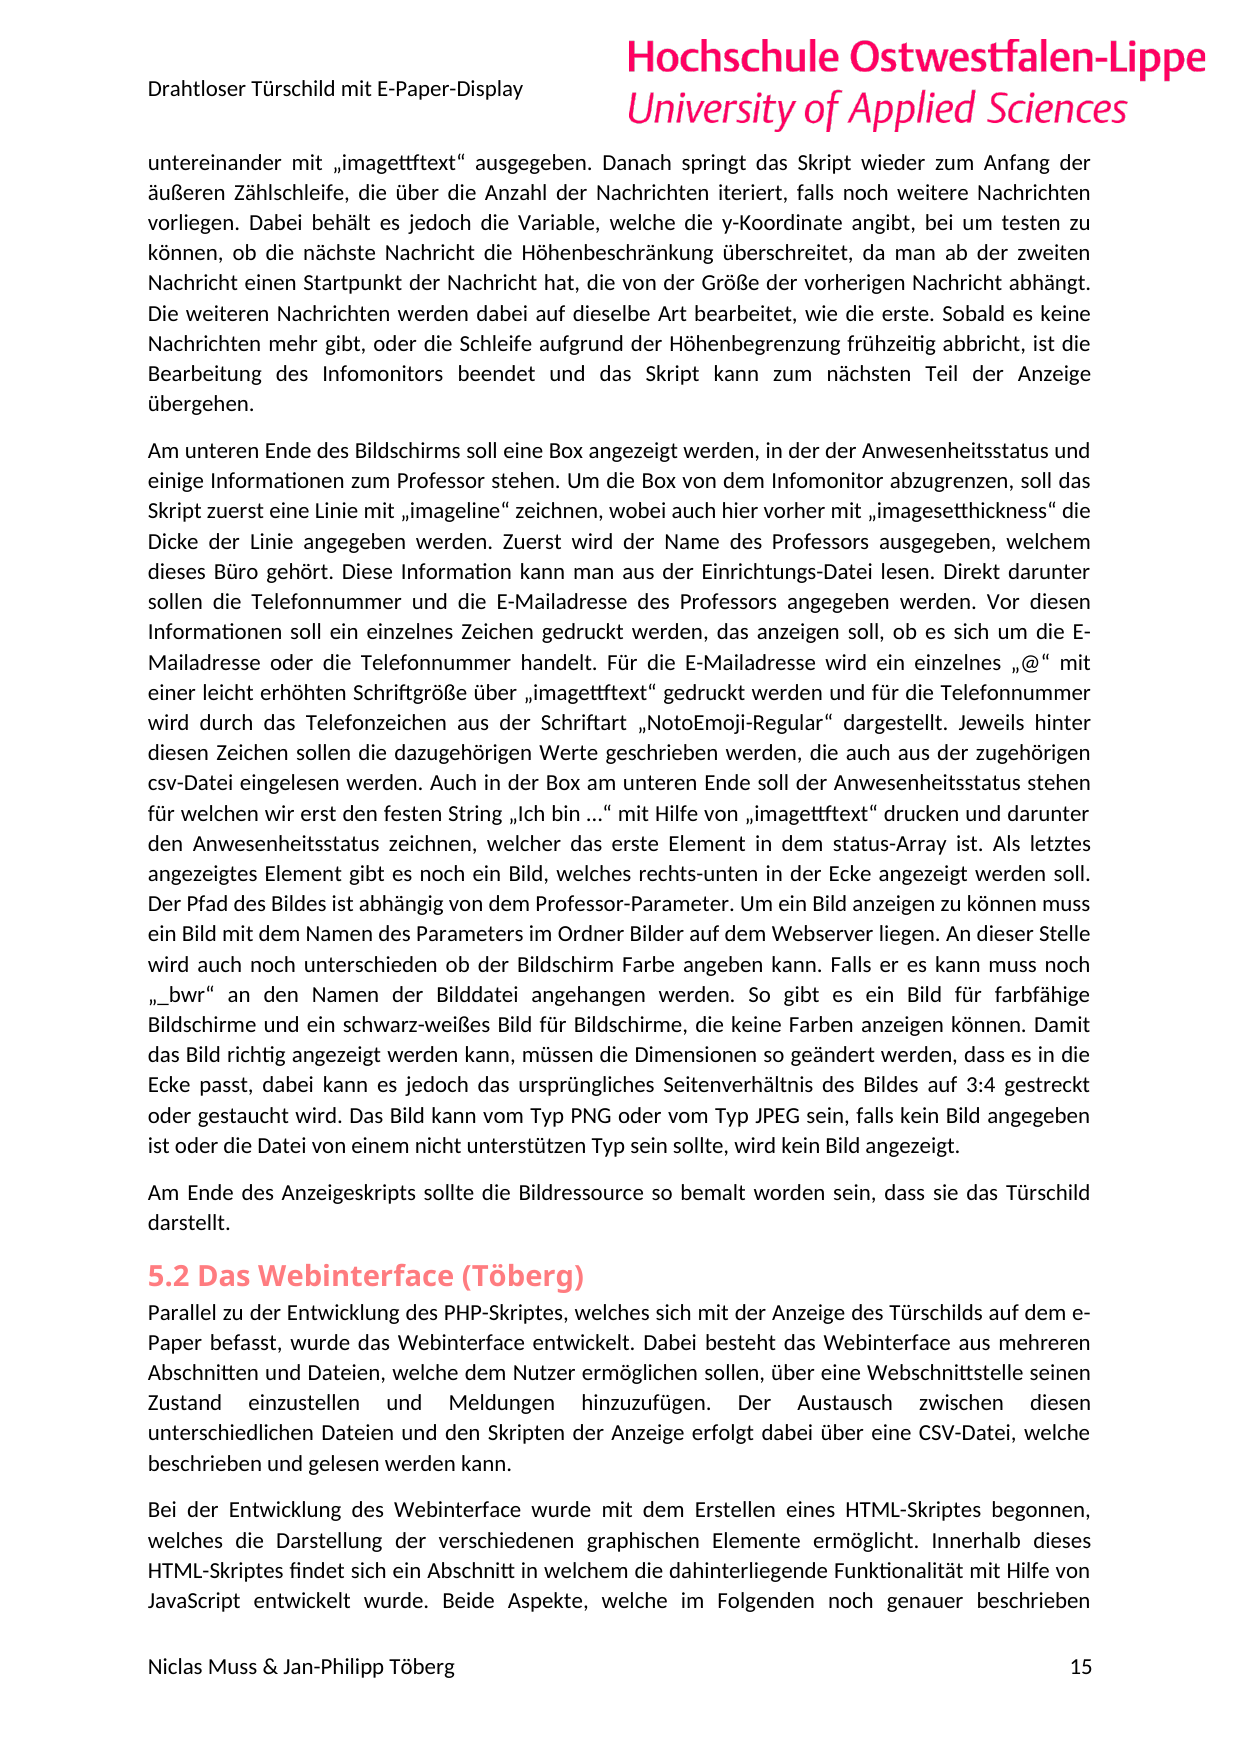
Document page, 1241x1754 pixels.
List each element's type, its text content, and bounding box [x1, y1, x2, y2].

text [148, 1496, 1093, 1614]
picture [629, 39, 1205, 132]
text Am Ende des Anzeigeskripts sollte die Bildressource so bemalt worden sein, dass sie das Türschild darstellt. [148, 1178, 1093, 1236]
text Am unteren Ende des Bildschirms soll eine Box angezeigt werden, in der der Anwesenheitsstatus und einige Informationen zum Professor stehen. Um die Box von dem Infomonitor abzugrenzen, soll das Skript zuerst eine Linie mit „imageline“ zeichnen, wobei auch hier vorher mit „imagesetthickness“ die Dicke der Linie angegeben werden. Zuerst wird der Name des Professors ausgegeben, welchem dieses Büro gehört. Diese Information kann man aus der Einrichtungs-Datei lesen. Direkt darunter sollen die Telefonnummer und die E-Mailadresse des Professors angegeben werden. Vor diesen Informationen soll ein einzelnes Zeichen gedruckt werden, das anzeigen soll, ob es sich um die E-Mailadresse oder die Telefonnummer handelt. Für die E-Mailadresse wird ein einzelnes „@“ mit einer leicht erhöhten Schriftgröße über „imagettftext“ gedruckt werden und für die Telefonnummer wird durch das Telefonzeichen aus der Schriftart „NotoEmoji-Regular“ dargestellt. Jeweils hinter diesen Zeichen sollen die dazugehörigen Werte geschrieben werden, die auch aus der zugehörigen csv-Datei eingelesen werden. Auch in der Box am unteren Ende soll der Anwesenheitsstatus stehen für welchen wir erst den festen String „Ich bin …“ mit Hilfe von „imagettftext“ drucken und darunter den Anwesenheitsstatus zeichnen, welcher das erste Element in dem status-Array ist. Als letztes angezeigtes Element gibt es noch ein Bild, welches rechts-unten in der Ecke angezeigt werden soll. Der Pfad des Bildes ist abhängig von dem Professor-Parameter. Um ein Bild anzeigen zu können muss ein Bild mit dem Namen des Parameters im Ordner Bilder auf dem Webserver liegen. An dieser Stelle wird auch noch unterschieden ob der Bildschirm Farbe angeben kann. Falls er es kann muss noch „_bwr“ an den Namen der Bilddatei angehangen werden. So gibt es ein Bild für farbfähige Bildschirme und ein schwarz-weißes Bild für Bildschirme, die keine Farben anzeigen können. Damit das Bild richtig angezeigt werden kann, müssen die Dimensionen so geändert werden, dass es in die Ecke passt, dabei kann es jedoch das ursprüngliches Seitenverhältnis des Bildes auf 3:4 gestreckt oder gestaucht wird. Das Bild kann vom Typ PNG oder vom Typ JPEG sein, falls kein Bild angegeben ist oder die Datei von einem nicht unterstützen Typ sein sollte, wird kein Bild angezeigt. [148, 436, 1093, 1159]
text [148, 148, 1093, 417]
text Parallel zu der Entwicklung des PHP-Skriptes, welches sich mit der Anzeige des Türschilds auf dem e-Paper befasst, wurde das Webinterface entwickelt. Dabei besteht das Webinterface aus mehreren Abschnitten und Dateien, welche dem Nutzer ermöglichen sollen, über eine Webschnittstelle seinen Zustand einzustellen und Meldungen hinzuzufügen. Der Austausch zwischen diesen unterschiedlichen Dateien und den Skripten der Anzeige erfolgt dabei über eine CSV-Datei, welche beschrieben und gelesen werden kann. [148, 1298, 1093, 1477]
subtitle 5.2 Das Webinterface (Töberg) [148, 1255, 1093, 1294]
